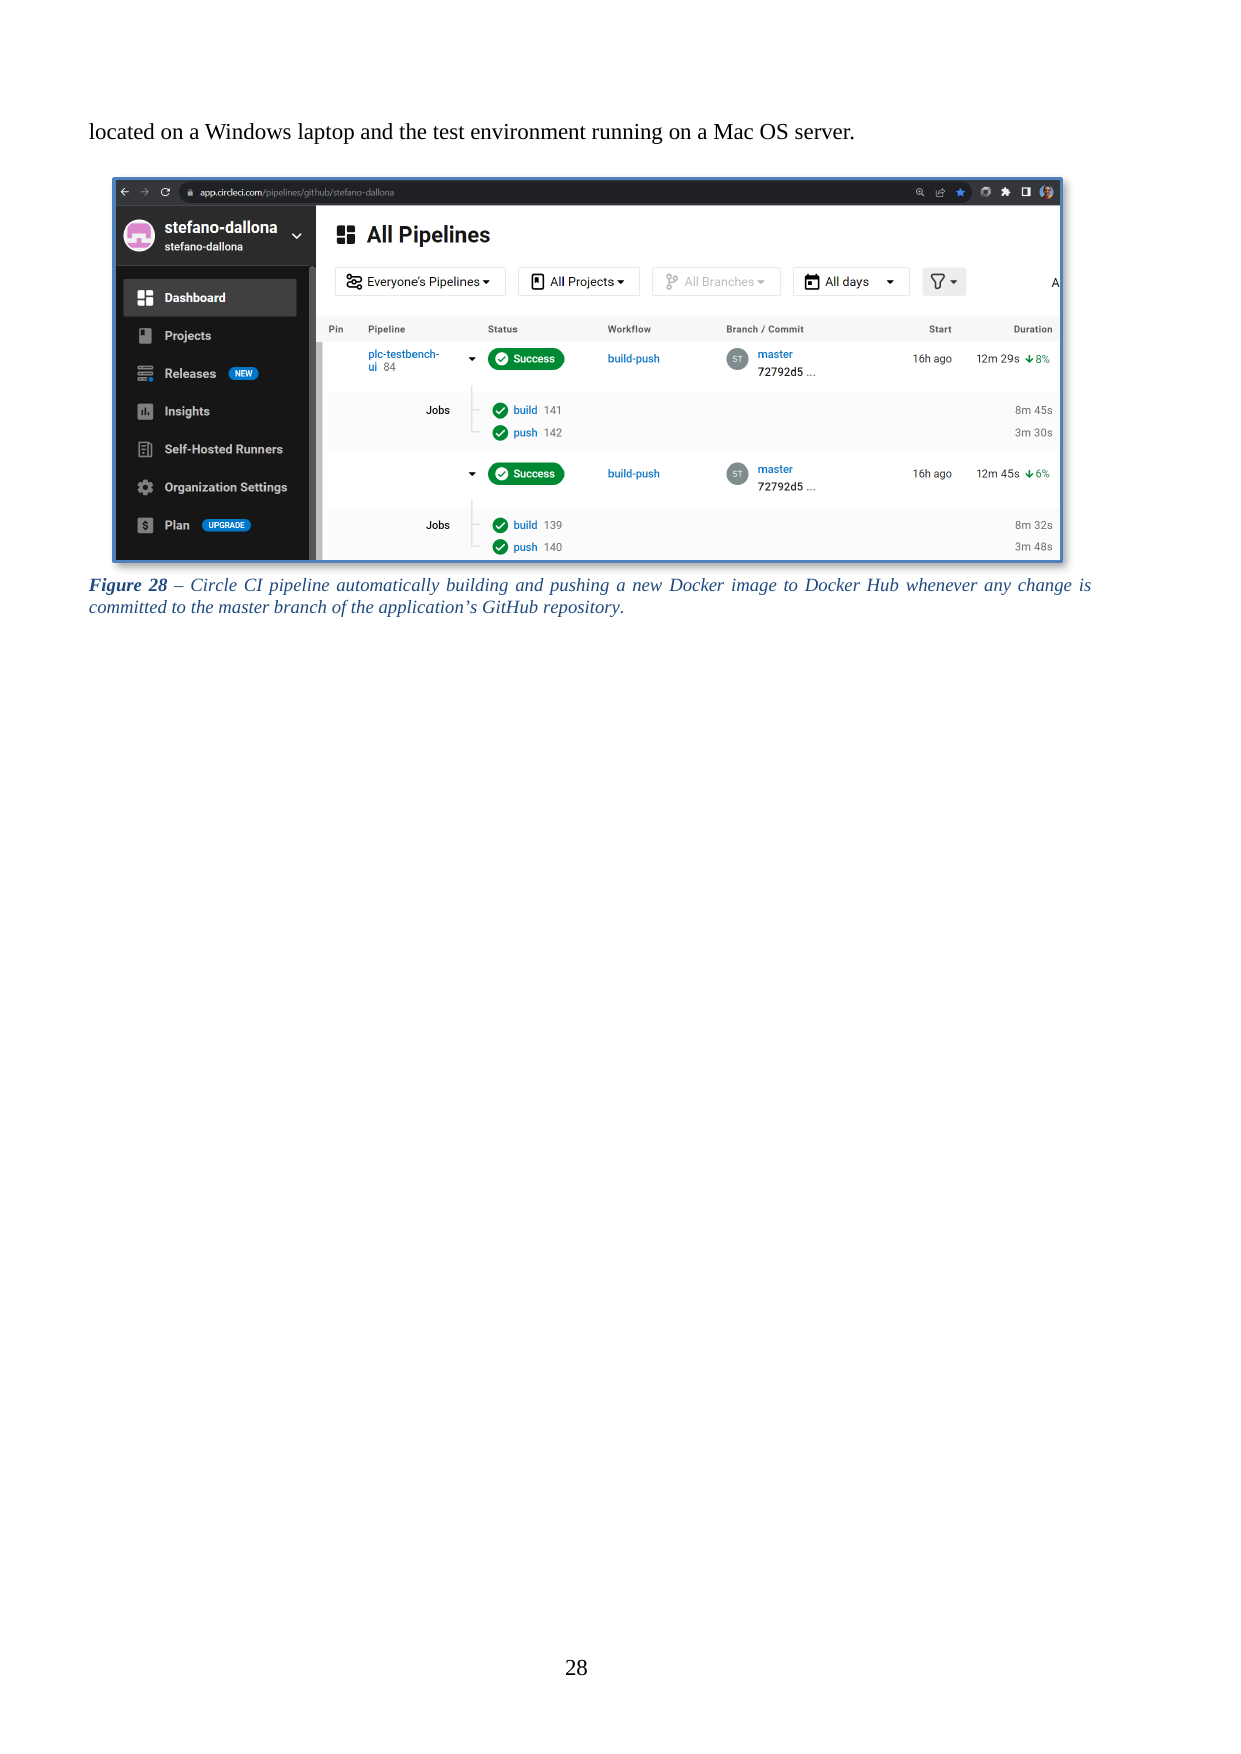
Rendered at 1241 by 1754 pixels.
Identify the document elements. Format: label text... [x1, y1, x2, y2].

picture [116, 180, 1060, 560]
text Figure 28 – Circle CI pipeline automatically building and pushing a new Docker image to Docker Hub whenever any change is committed to the master branch of the application’s GitHub repository. [89, 574, 1092, 617]
